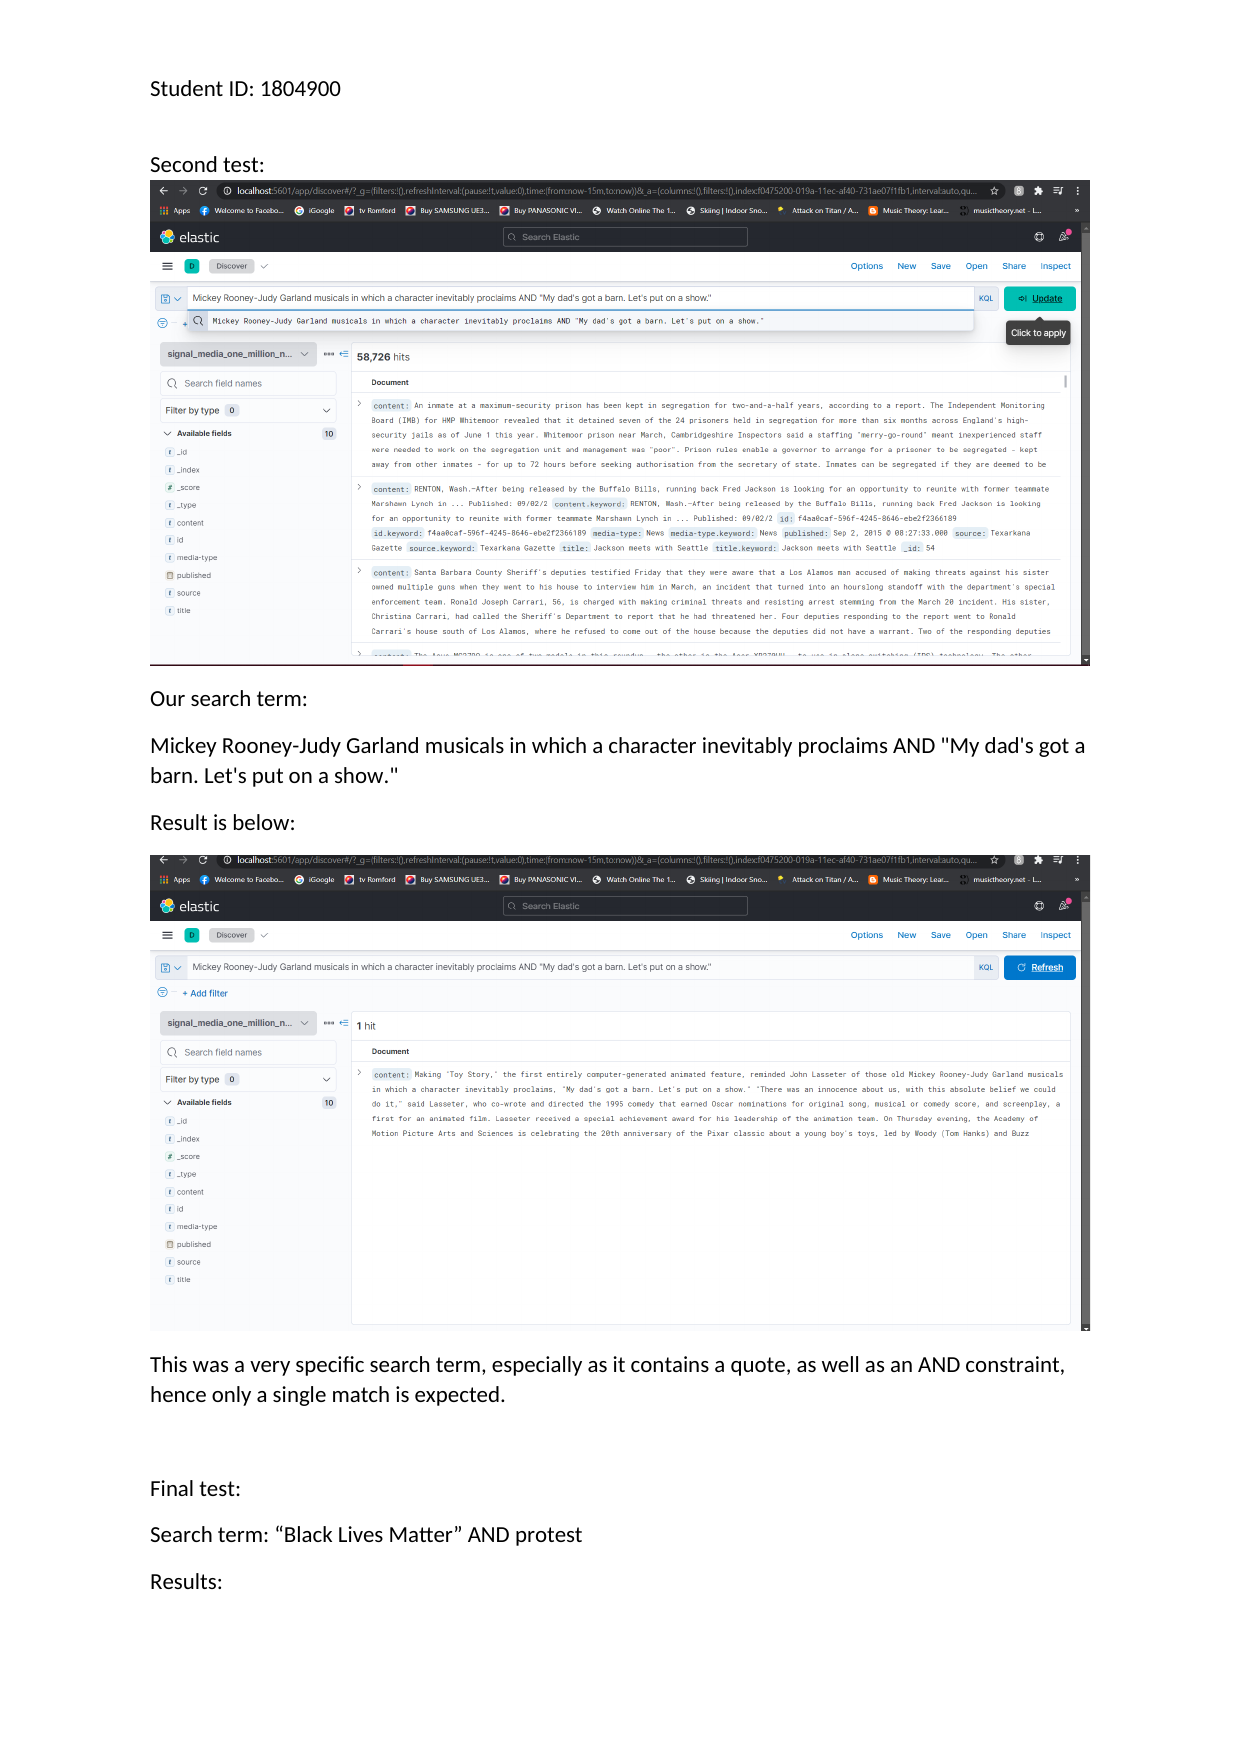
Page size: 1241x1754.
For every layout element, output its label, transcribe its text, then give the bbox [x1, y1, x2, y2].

text Mickey Rooney-Judy Garland musicals in which a character inevitably proclaims AND "My dad's got a barn. Let's put on a show." [150, 731, 1090, 789]
text Final test: [150, 1474, 1090, 1502]
text Search term: “Black Lives Matter” AND protest [150, 1521, 1090, 1548]
text Our search term: [150, 684, 1090, 712]
text Second test: [150, 150, 1090, 180]
picture [150, 855, 1091, 1331]
text Results: [150, 1567, 1090, 1595]
picture [150, 180, 1090, 666]
text Result is below: [150, 808, 1090, 836]
text This was a very specific search term, especially as it contains a quote, as well as an AND constraint, hence only a single match is expected. [150, 1350, 1090, 1408]
